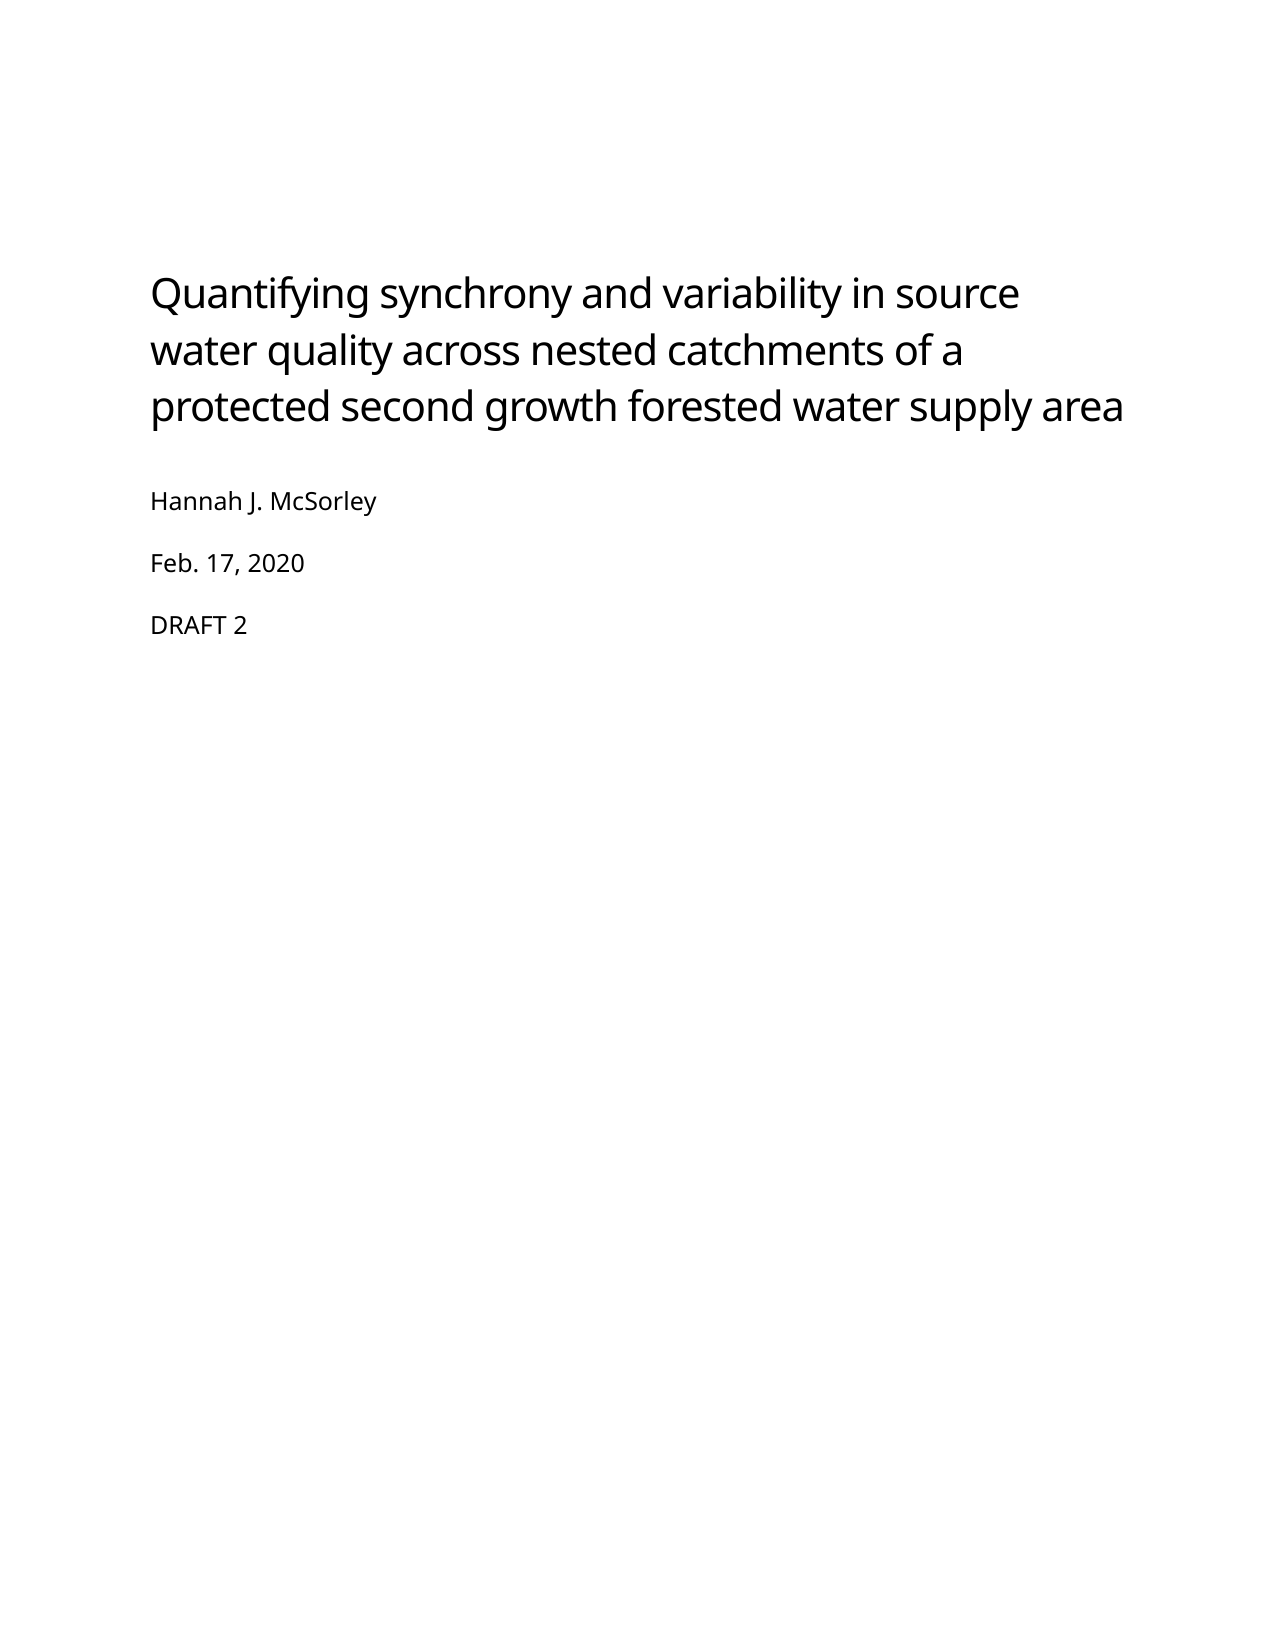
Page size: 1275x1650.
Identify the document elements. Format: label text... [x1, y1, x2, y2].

text Feb. 17, 2020 [150, 546, 1125, 580]
title Quantifying synchrony and variability in source water quality across nested catchments of a protected second growth forested water supply area [150, 263, 1125, 434]
text DRAFT 2 [150, 607, 1125, 641]
text Hannah J. McSorley [150, 484, 1125, 518]
